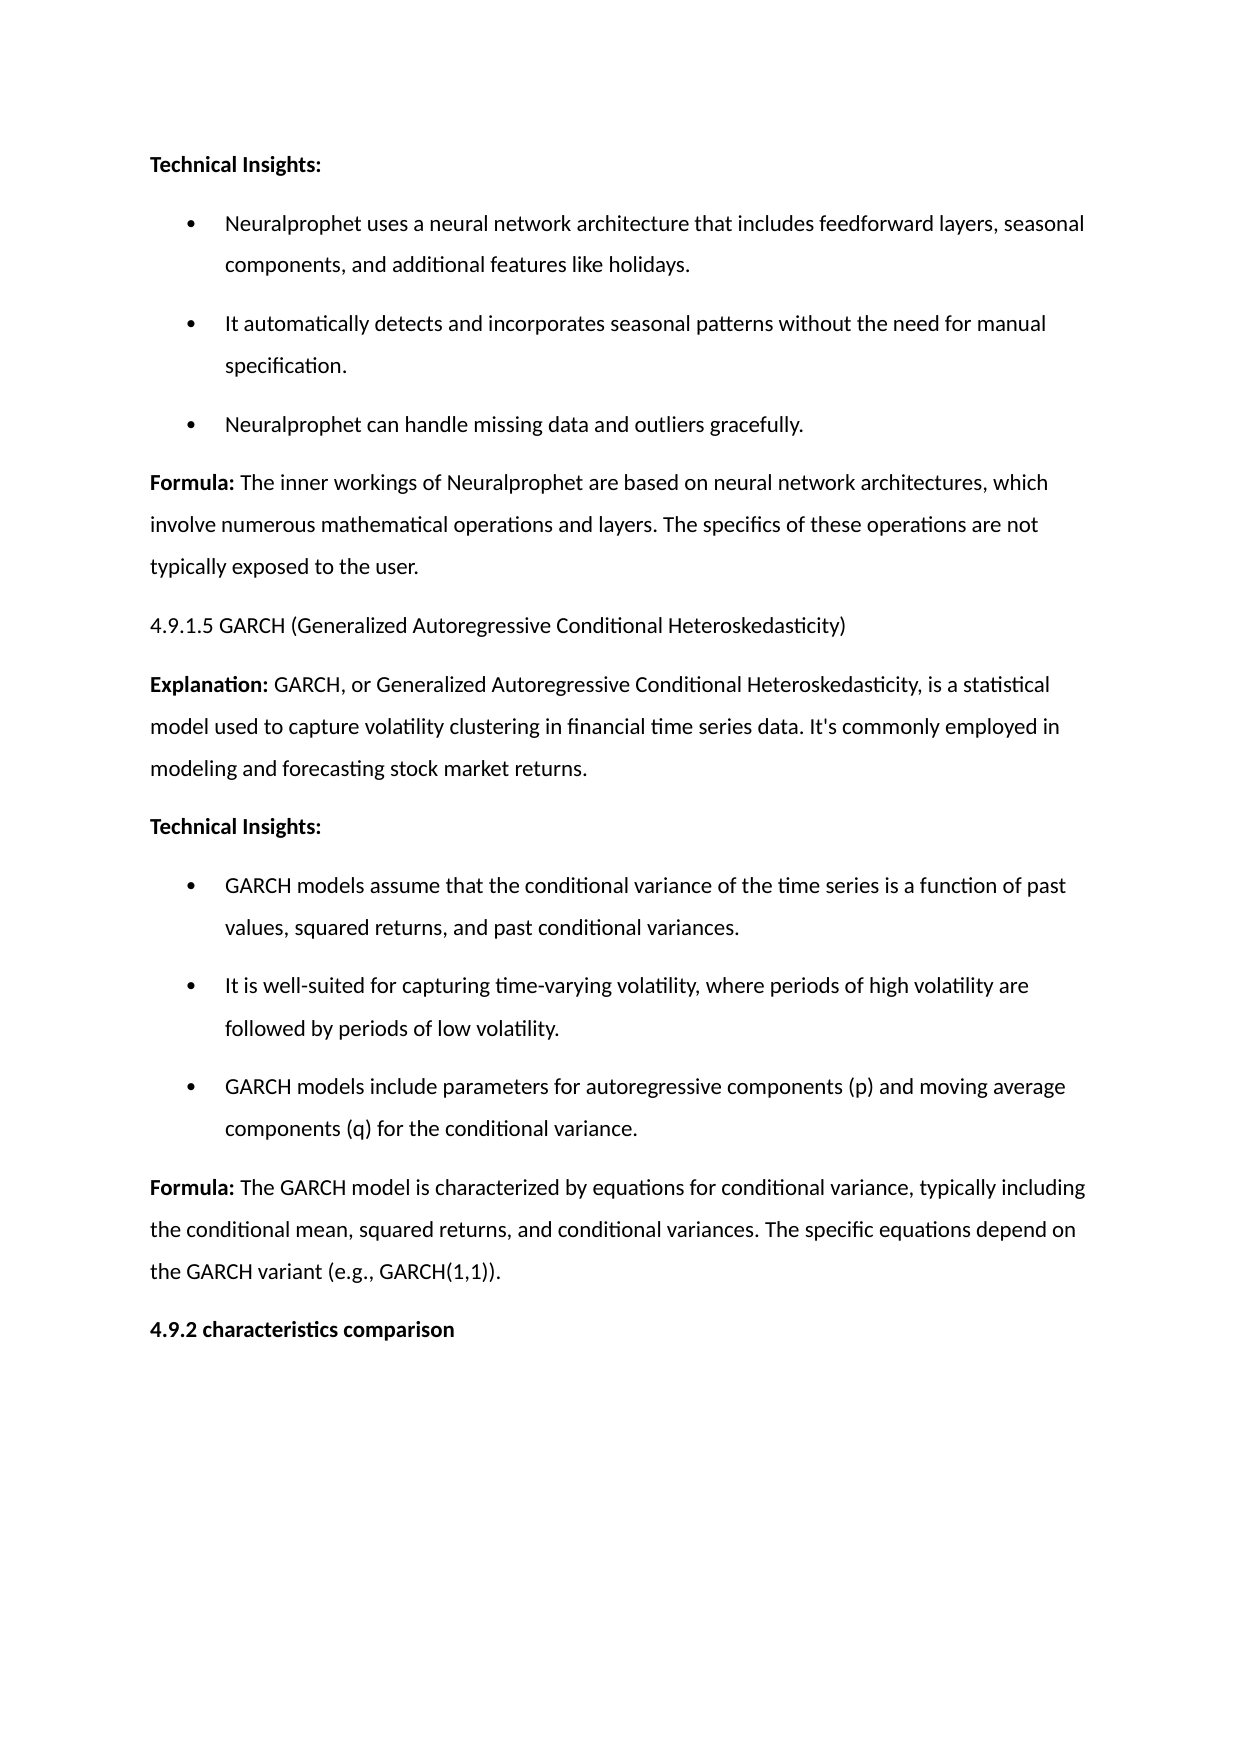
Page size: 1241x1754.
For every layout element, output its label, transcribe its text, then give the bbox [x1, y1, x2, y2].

text 4.9.2 characteristics comparison [150, 1316, 1090, 1343]
list Neuralprophet can handle missing data and outliers gracefully. [187, 410, 1090, 438]
text Explanation: GARCH, or Generalized Autoregressive Conditional Heteroskedasticity, is a statistical model used to capture volatility clustering in financial time series data. It's commonly employed in modeling and forecasting stock market returns. [150, 670, 1090, 782]
text 4.9.1.5 GARCH (Generalized Autoregressive Conditional Heteroskedasticity) [150, 611, 1090, 639]
list GARCH models assume that the conditional variance of the time series is a function of past values, squared returns, and past conditional variances. [187, 871, 1090, 941]
list It is well-suited for capturing time-varying volatility, where periods of high volatility are followed by periods of low volatility. [187, 972, 1090, 1042]
text Formula: The GARCH model is characterized by equations for conditional variance, typically including the conditional mean, squared returns, and conditional variances. The specific equations depend on the GARCH variant (e.g., GARCH(1,1)). [150, 1173, 1090, 1285]
text Formula: The inner workings of Neuralprophet are based on neural network architectures, which involve numerous mathematical operations and layers. The specifics of these operations are not typically exposed to the user. [150, 468, 1090, 581]
text Technical Insights: [150, 812, 1090, 840]
text Technical Insights: [150, 150, 1090, 178]
list GARCH models include parameters for autoregressive components (p) and moving average components (q) for the conditional variance. [187, 1072, 1090, 1142]
list Neuralprophet uses a neural network architecture that includes feedforward layers, seasonal components, and additional features like holidays. [187, 209, 1090, 279]
list It automatically detects and incorporates seasonal patterns without the need for manual specification. [187, 309, 1090, 379]
